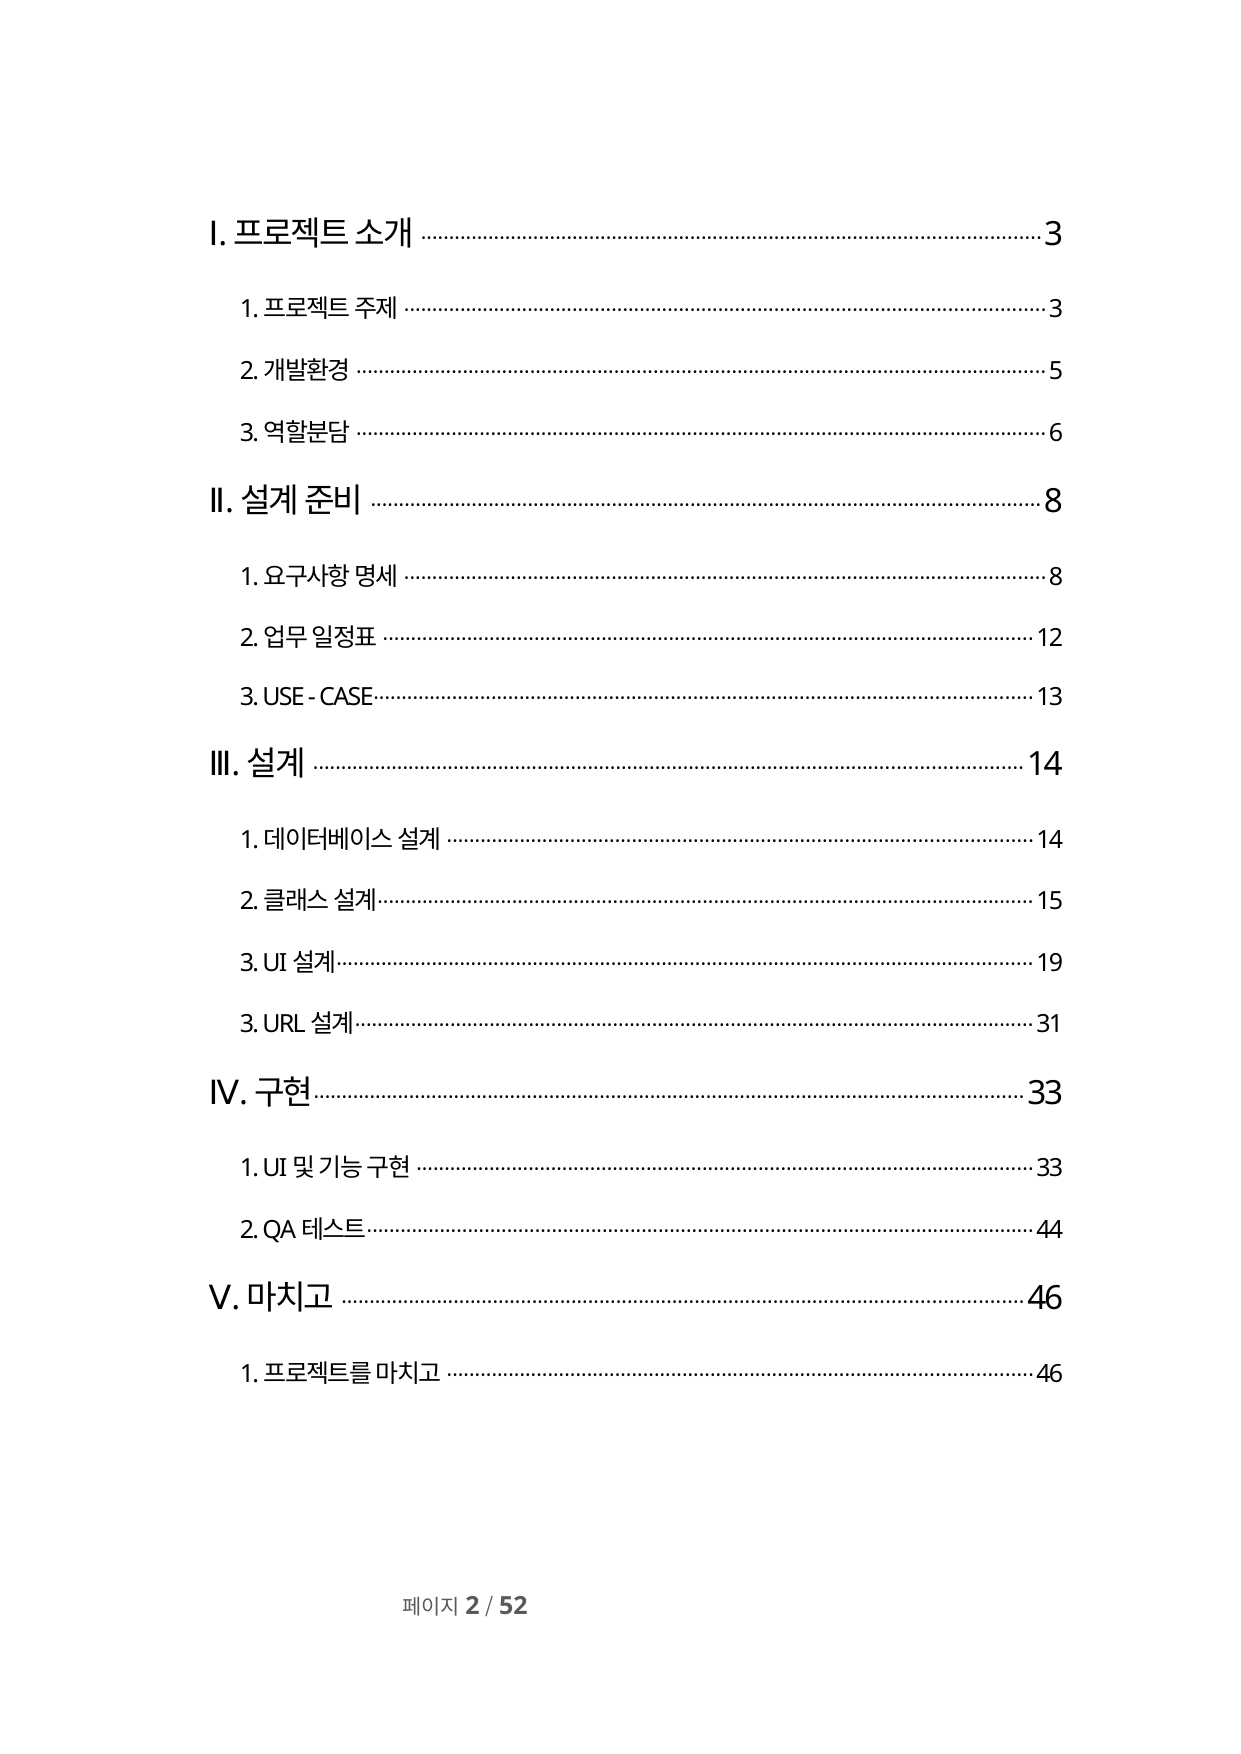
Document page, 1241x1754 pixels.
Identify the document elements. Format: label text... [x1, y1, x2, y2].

text Ⅴ. 마치고 46 [208, 1271, 1063, 1319]
text 2. 클래스 설계 15 [239, 881, 1063, 917]
text 1. UI 및 기능 구현 33 [239, 1148, 1063, 1184]
text Ⅱ. 설계 준비 8 [208, 474, 1063, 522]
text 3. URL 설계 31 [239, 1004, 1063, 1040]
text 3. 역할분담 6 [239, 412, 1063, 448]
text 2. QA테스트 44 [239, 1209, 1063, 1246]
text Ⅲ. 설계 14 [208, 737, 1063, 785]
text 3. UI 설계 19 [239, 942, 1063, 978]
text 2. 업무 일정표 12 [239, 617, 1063, 654]
text 1. 요구사항 명세 8 [239, 556, 1063, 592]
text 1. 프로젝트 주제 3 [239, 289, 1063, 325]
text 2. 개발환경 5 [239, 351, 1063, 387]
text 3. USE - CASE 13 [239, 679, 1063, 713]
text 1. 데이터베이스 설계 14 [239, 819, 1063, 855]
text Ⅰ. 프로젝트 소개 3 [208, 207, 1063, 255]
text 1. 프로젝트를 마치고 46 [239, 1353, 1063, 1389]
text Ⅳ. 구현 33 [208, 1065, 1063, 1114]
